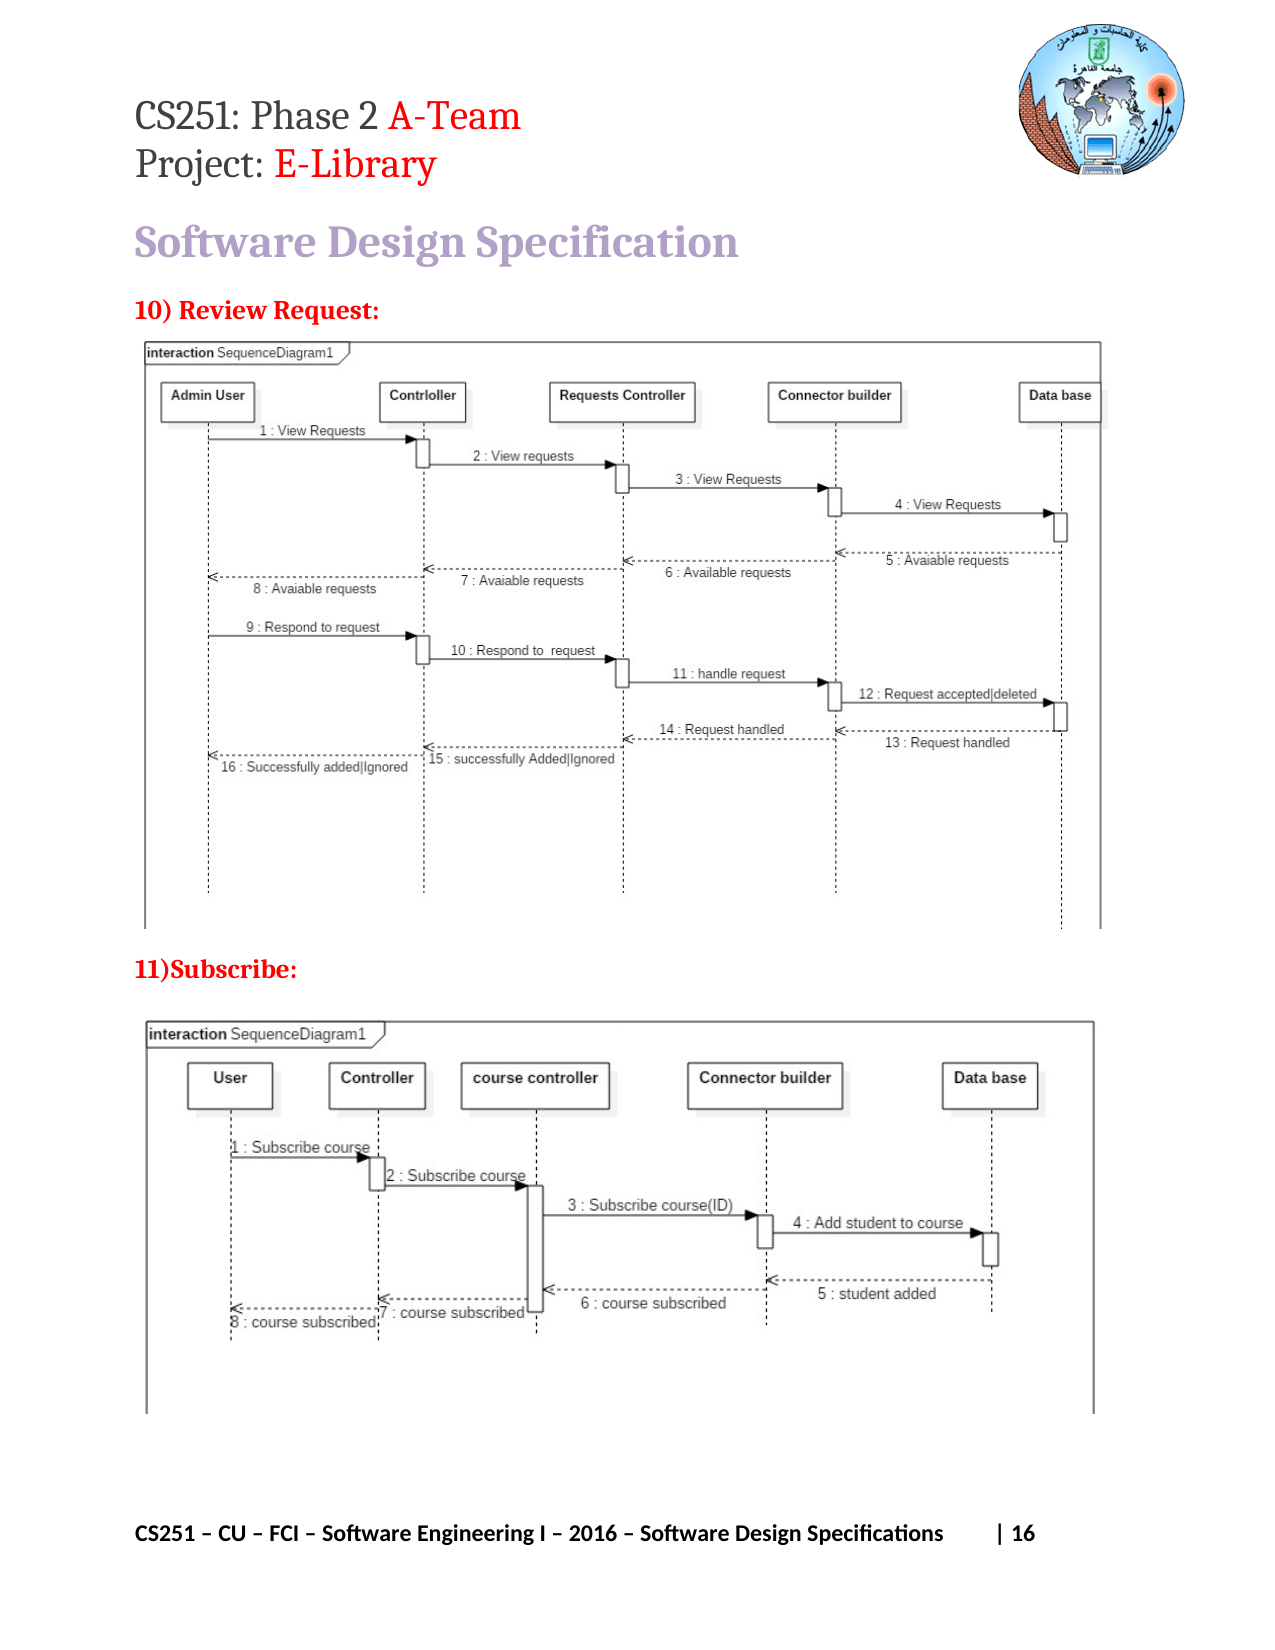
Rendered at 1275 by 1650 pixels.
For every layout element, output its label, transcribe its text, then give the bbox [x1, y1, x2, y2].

picture [1018, 24, 1186, 180]
picture [135, 332, 1140, 929]
text 11)Subscribe: [135, 954, 1140, 985]
picture [135, 1010, 1140, 1414]
subtitle 10) Review Request: [135, 295, 1140, 327]
